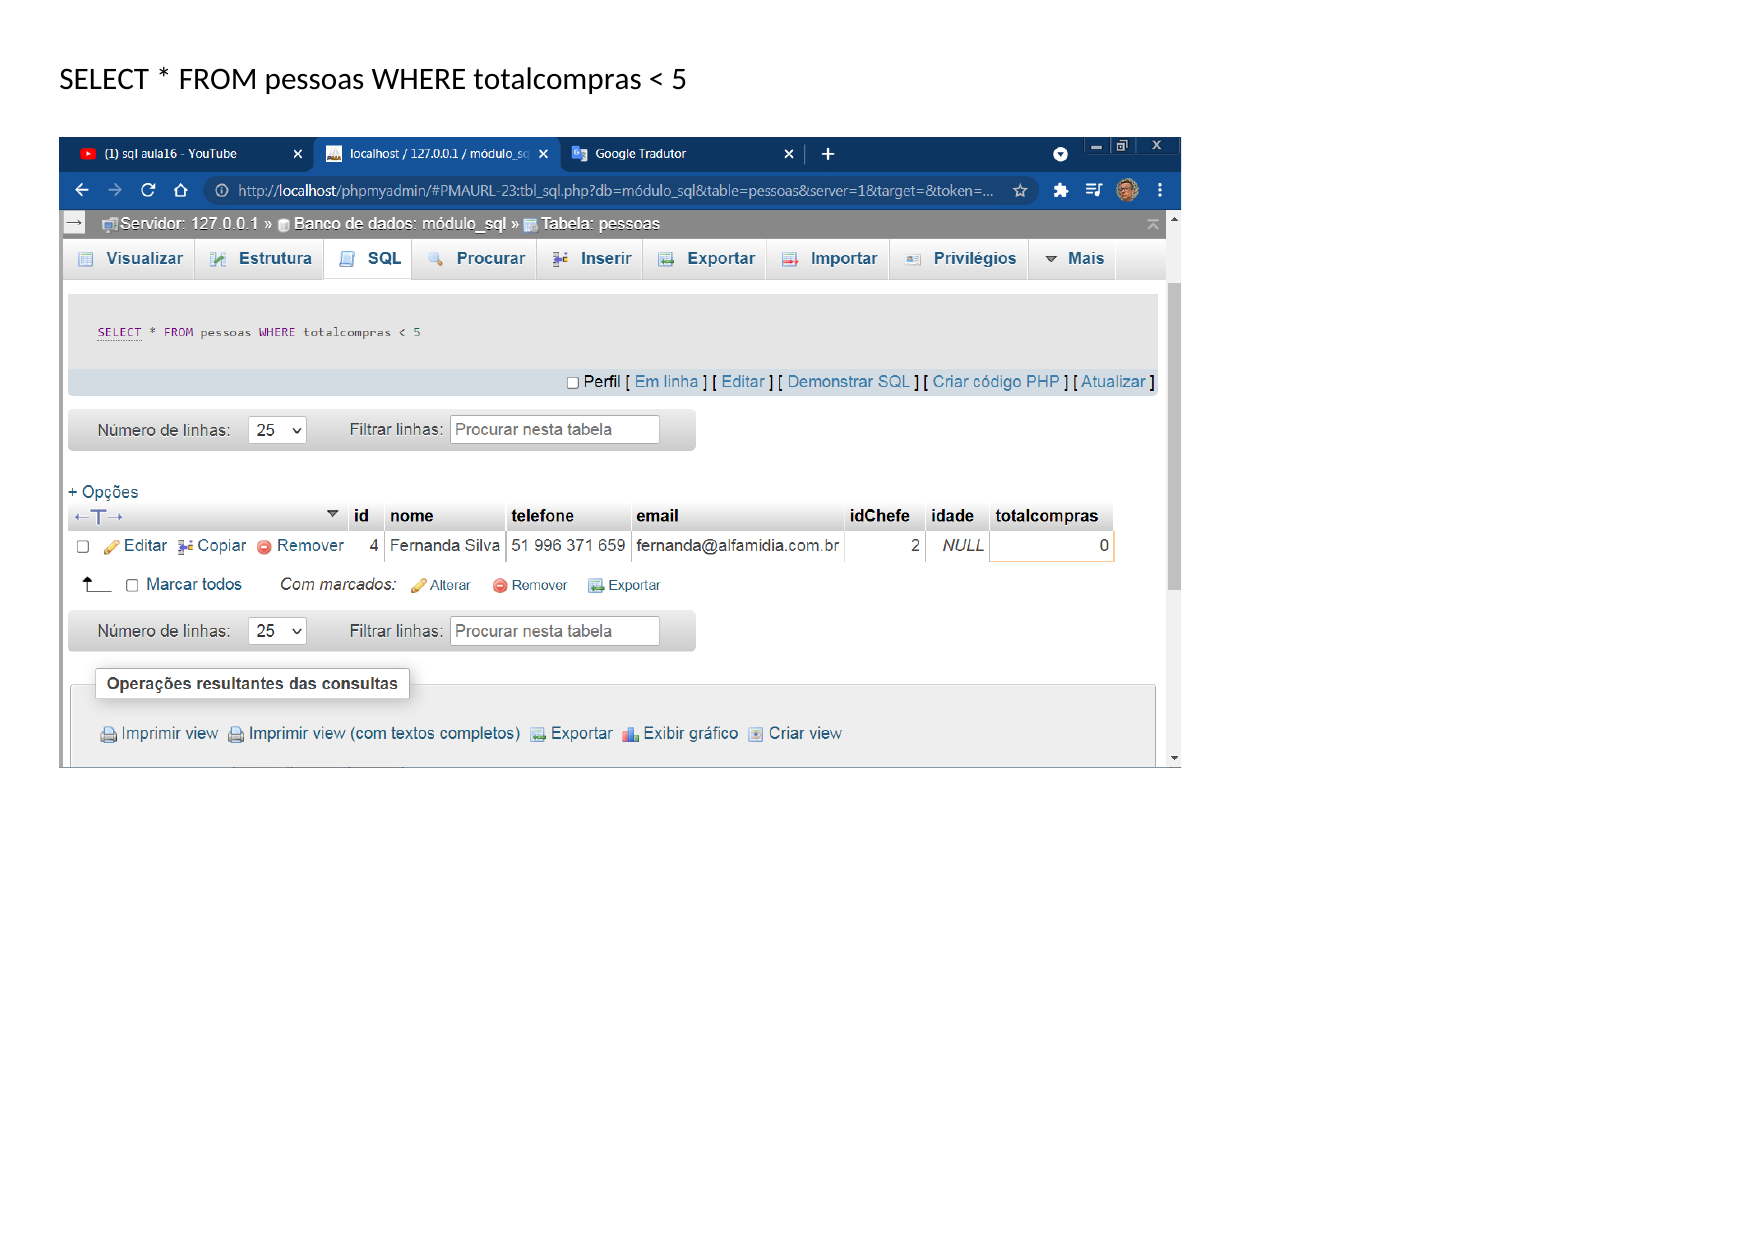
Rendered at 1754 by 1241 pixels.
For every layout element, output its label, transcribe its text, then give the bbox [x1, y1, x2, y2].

text SELECT * FROM pessoas WHERE totalcompras < 5 [59, 59, 1695, 97]
picture [59, 137, 1182, 768]
